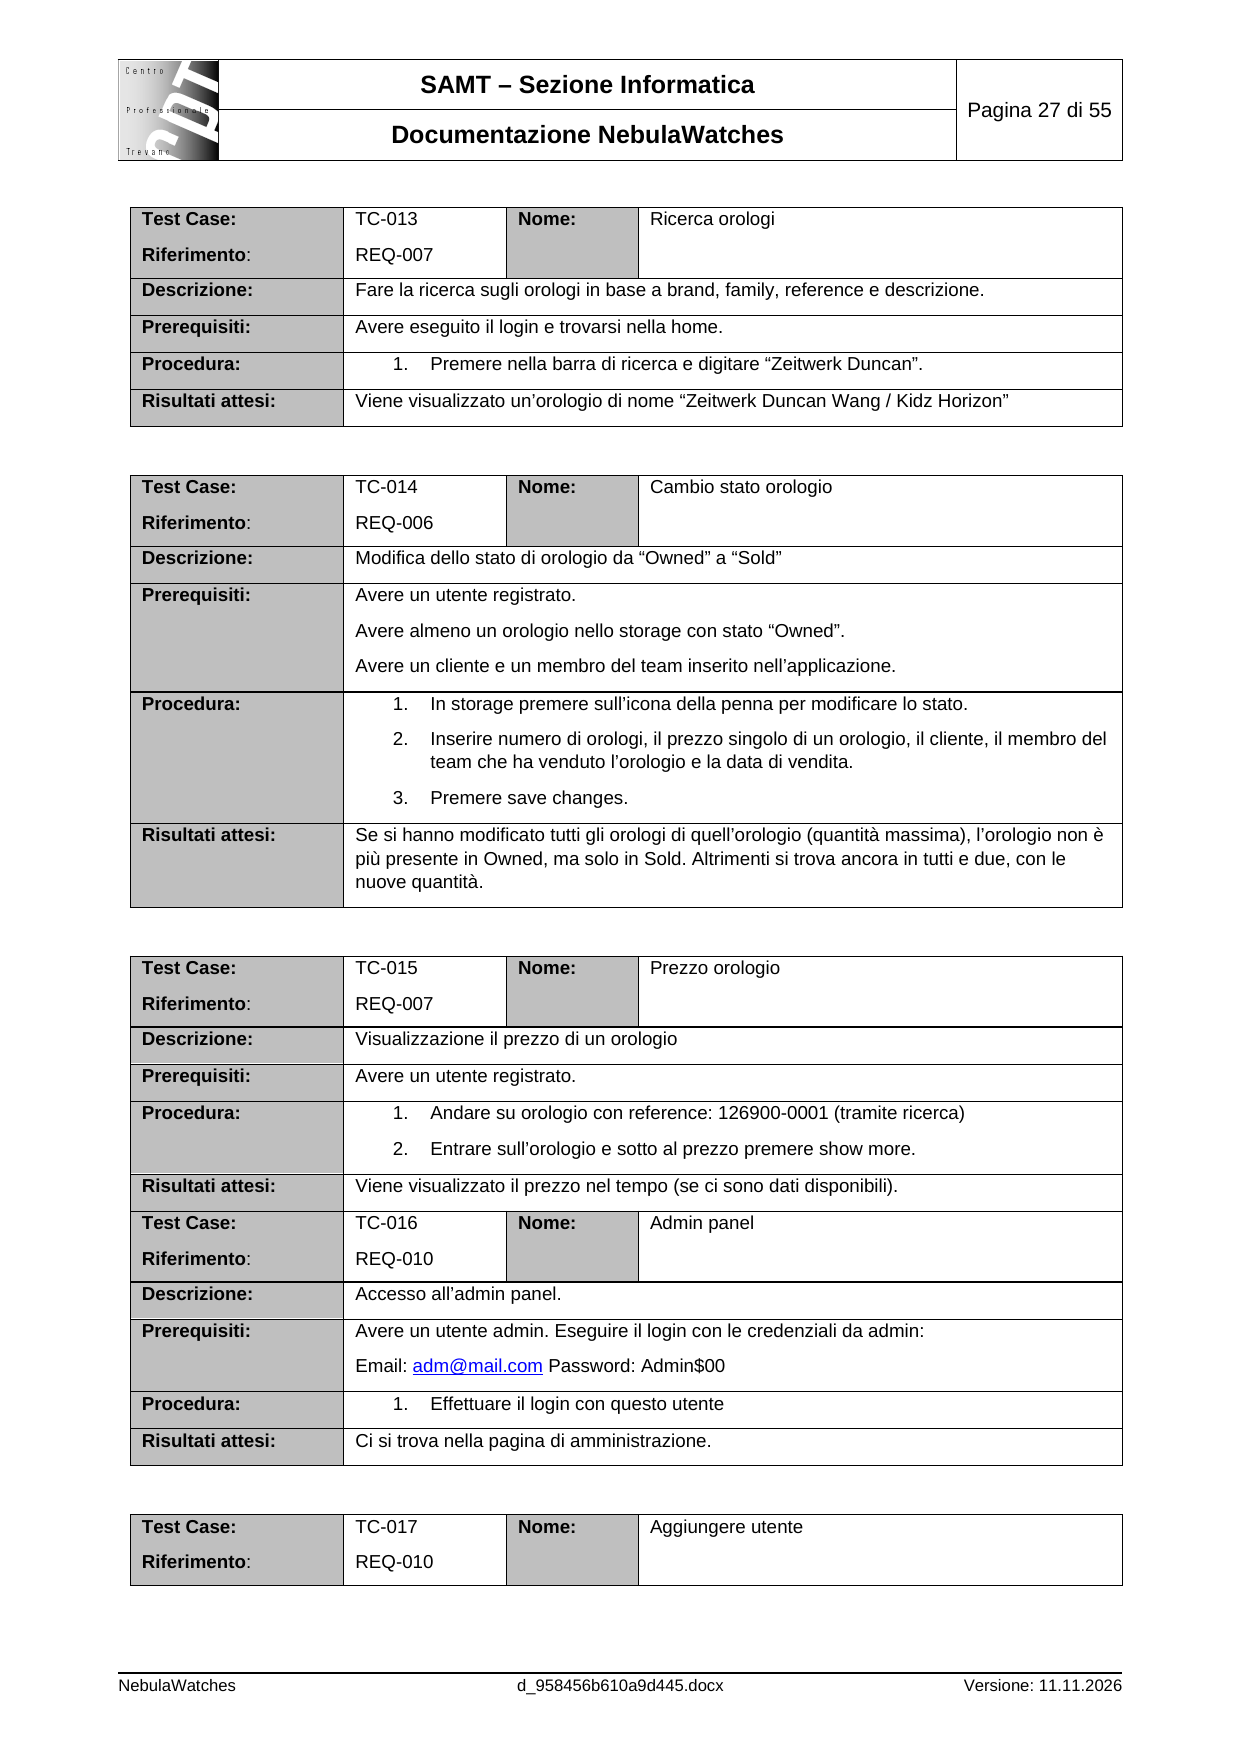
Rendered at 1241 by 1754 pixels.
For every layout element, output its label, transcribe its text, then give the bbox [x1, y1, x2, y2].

table_cell Risultati attesi: [131, 390, 343, 426]
table_cell Prerequisiti: [131, 1065, 343, 1101]
table_cell Andare su orologio con reference: 126900-0001 (tramite ricerca) Entrare sull’orologio e sotto al prezzo premere show more. [344, 1102, 1122, 1173]
table_cell Procedura: [131, 353, 343, 389]
table_cell Procedura: [131, 1392, 343, 1428]
table_cell Test Case: Riferimento: [131, 1212, 343, 1281]
table_cell Risultati attesi: [131, 1429, 343, 1465]
picture [118, 60, 219, 160]
table_header Test Case: Riferimento: [131, 957, 343, 1026]
table_cell Prerequisiti: [131, 584, 343, 691]
table_cell Risultati attesi: [131, 1175, 343, 1211]
table_cell In storage premere sull’icona della penna per modificare lo stato. Inserire numero di orologi, il prezzo singolo di un orologio, il cliente, il membro del team che ha venduto l’orologio e la data di vendita. Premere save changes. [344, 693, 1122, 823]
table_cell Prerequisiti: [131, 316, 343, 352]
table_cell Procedura: [131, 693, 343, 823]
table_header Nome: [507, 476, 638, 546]
table_header Cambio stato orologio [639, 476, 1122, 546]
table_cell Descrizione: [131, 1283, 343, 1318]
table_cell Prerequisiti: [131, 1320, 343, 1391]
table_cell Ci si trova nella pagina di amministrazione. [344, 1429, 1122, 1465]
table_cell Avere un utente registrato. [344, 1065, 1122, 1101]
table_header Ricerca orologi [639, 208, 1122, 278]
table_cell Accesso all’admin panel. [344, 1283, 1122, 1318]
table_cell Procedura: [131, 1102, 343, 1173]
table_header TC-014 REQ-006 [344, 476, 506, 546]
table_header Nome: [507, 957, 638, 1026]
table_cell Descrizione: [131, 1028, 343, 1063]
table_cell Descrizione: [131, 279, 343, 315]
table_cell TC-016 REQ-010 [344, 1212, 506, 1281]
table_cell Effettuare il login con questo utente [344, 1392, 1122, 1428]
table_header Test Case: Riferimento: [131, 208, 343, 278]
table_cell Risultati attesi: [131, 824, 343, 907]
table_cell Se si hanno modificato tutti gli orologi di quell’orologio (quantità massima), l’orologio non è più presente in Owned, ma solo in Sold. Altrimenti si trova ancora in tutti e due, con le nuove quantità. [344, 824, 1122, 907]
table_cell Nome: [507, 1212, 638, 1281]
table_cell Viene visualizzato un’orologio di nome “Zeitwerk Duncan Wang / Kidz Horizon” [344, 390, 1122, 426]
table_cell Viene visualizzato il prezzo nel tempo (se ci sono dati disponibili). [344, 1175, 1122, 1211]
table_header Nome: [507, 1515, 638, 1585]
table_header Test Case: Riferimento: [131, 476, 343, 546]
table_header TC-015 REQ-007 [344, 957, 506, 1026]
table_cell Descrizione: [131, 547, 343, 583]
table_header Test Case: Riferimento: [131, 1515, 343, 1585]
table_cell Admin panel [639, 1212, 1122, 1281]
table_header Aggiungere utente [639, 1515, 1122, 1585]
table_cell Avere un utente registrato. Avere almeno un orologio nello storage con stato “Owned”. Avere un cliente e un membro del team inserito nell’applicazione. [344, 584, 1122, 691]
table_header TC-017 REQ-010 [344, 1515, 506, 1585]
table_cell Visualizzazione il prezzo di un orologio [344, 1028, 1122, 1063]
table_cell Modifica dello stato di orologio da “Owned” a “Sold” [344, 547, 1122, 583]
table_cell Avere un utente admin. Eseguire il login con le credenziali da admin: Email: adm@mail.com Password: Admin$00 [344, 1320, 1122, 1391]
table_cell Fare la ricerca sugli orologi in base a brand, family, reference e descrizione. [344, 279, 1122, 315]
table_header Prezzo orologio [639, 957, 1122, 1026]
table_cell Avere eseguito il login e trovarsi nella home. [344, 316, 1122, 352]
table_header TC-013 REQ-007 [344, 208, 506, 278]
table_cell Premere nella barra di ricerca e digitare “Zeitwerk Duncan”. [344, 353, 1122, 389]
table_header Nome: [507, 208, 638, 278]
